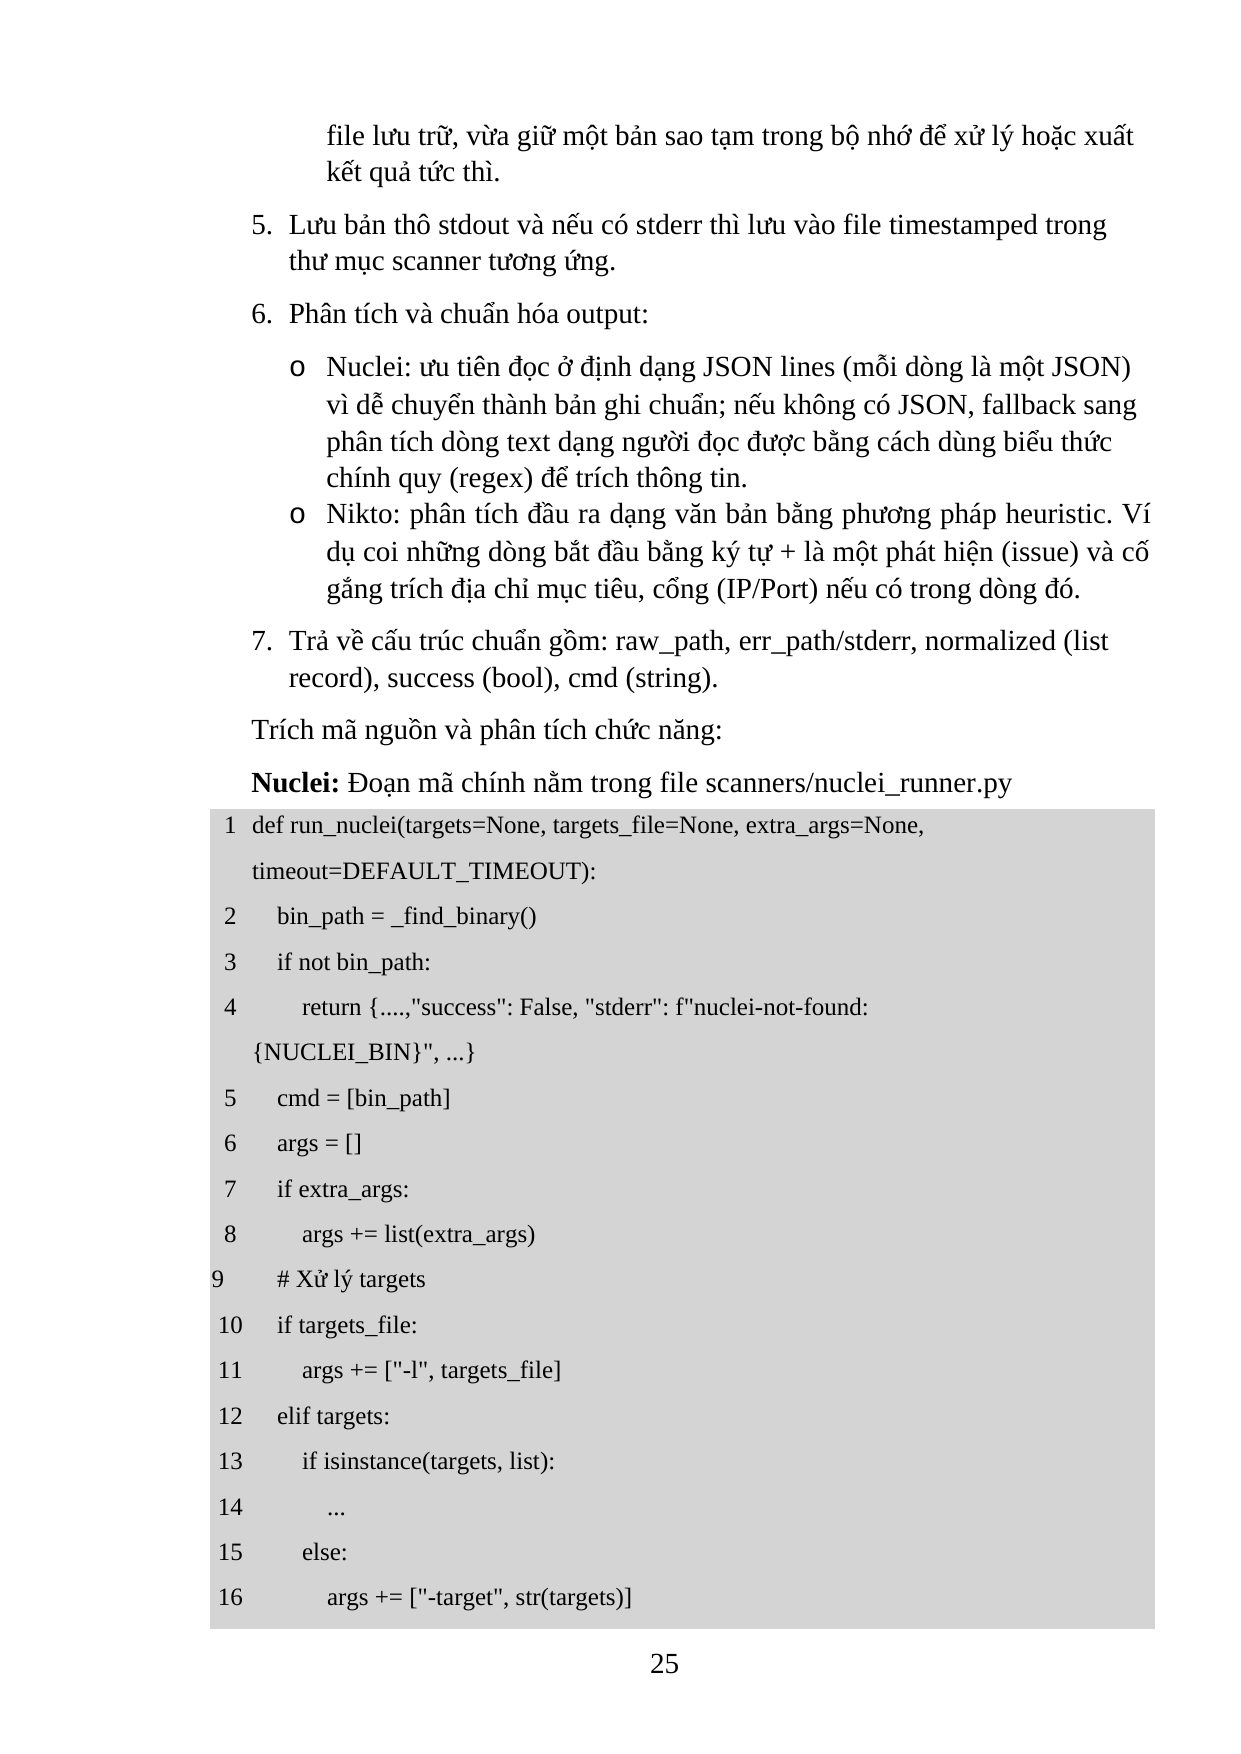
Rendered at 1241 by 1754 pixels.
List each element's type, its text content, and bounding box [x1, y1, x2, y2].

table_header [210, 809, 250, 1629]
text Trích mã nguồn và phân tích chức năng: [177, 712, 1152, 746]
text Nuclei: Đoạn mã chính nằm trong file scanners/nuclei_runner.py [177, 765, 1152, 799]
list Phân tích và chuẩn hóa output: [251, 296, 1152, 329]
list Lưu bản thô stdout và nếu có stderr thì lưu vào file timestamped trong thư mục scanner tương ứng. [251, 207, 1152, 277]
list Nuclei: ưu tiên đọc ở định dạng JSON lines (mỗi dòng là một JSON) vì dễ chuyển thành bản ghi chuẩn; nếu không có JSON, fallback sang phân tích dòng text dạng người đọc được bằng cách dùng biểu thức chính quy (regex) để trích thông tin. [288, 349, 1152, 493]
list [288, 118, 1152, 188]
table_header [250, 809, 1155, 1629]
list Trả về cấu trúc chuẩn gồm: raw_path, err_path/stderr, normalized (list record), success (bool), cmd (string). [251, 623, 1152, 693]
list Nikto: phân tích đầu ra dạng văn bản bằng phương pháp heuristic. Ví dụ coi những dòng bắt đầu bằng ký tự + là một phát hiện (issue) và cố gắng trích địa chỉ mục tiêu, cổng (IP/Port) nếu có trong dòng đó. [288, 496, 1152, 604]
